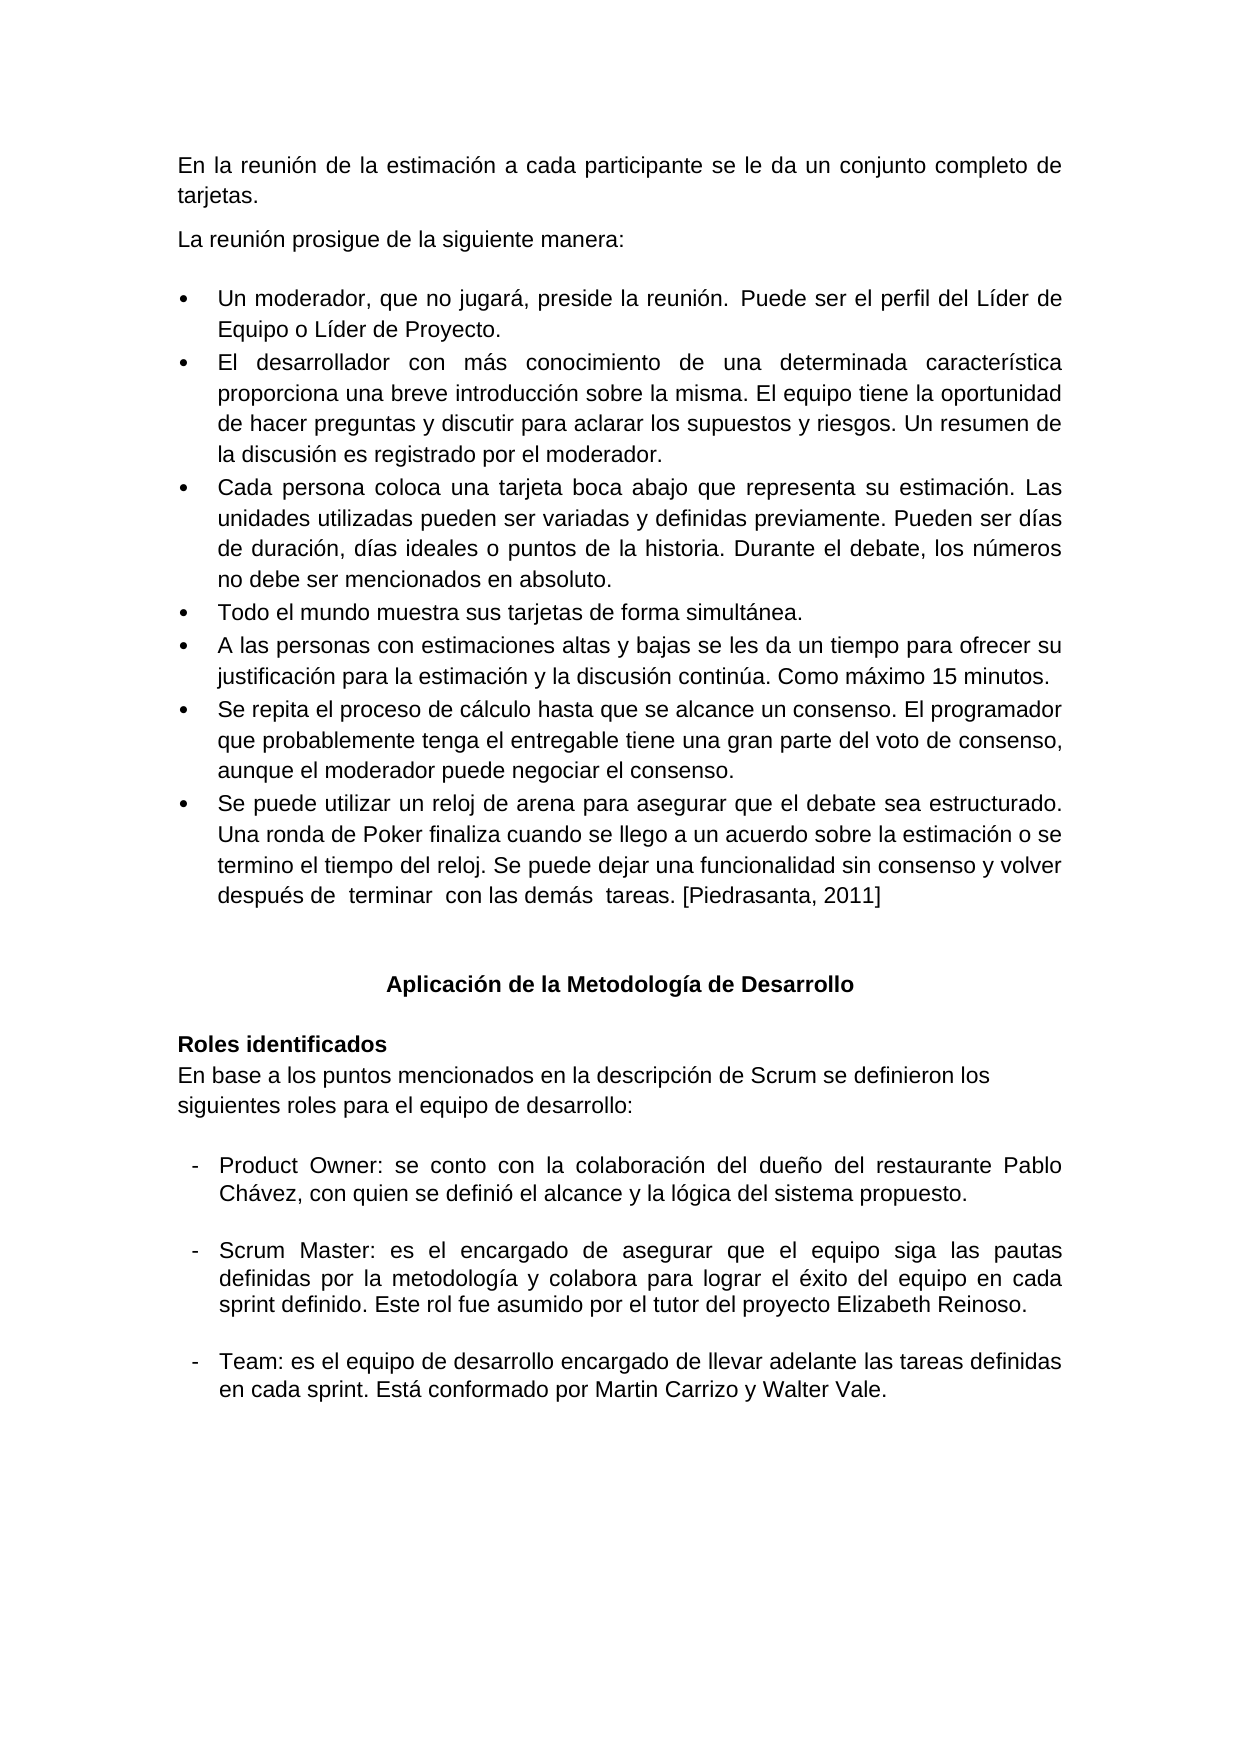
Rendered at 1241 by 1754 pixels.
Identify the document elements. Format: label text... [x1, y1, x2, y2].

list A las personas con estimaciones altas y bajas se les da un tiempo para ofrecer su justificación para la estimación y la discusión continúa. Como máximo 15 minutos. [180, 628, 1063, 689]
list Un moderador, que no jugará, preside la reunión. Puede ser el perfil del Líder de Equipo o Líder de Proyecto. [180, 281, 1063, 342]
list Team: es el equipo de desarrollo encargado de llevar adelante las tareas definidas en cada sprint. Está conformado por Martin Carrizo y Walter Vale. [191, 1345, 1063, 1402]
list El desarrollador con más conocimiento de una determinada característica proporciona una breve introducción sobre la misma. El equipo tiene la oportunidad de hacer preguntas y discutir para aclarar los supuestos y riesgos. Un resumen de la discusión es registrado por el moderador. [180, 345, 1063, 467]
list Todo el mundo muestra sus tarjetas de forma simultánea. [180, 595, 1063, 626]
list Cada persona coloca una tarjeta boca abajo que representa su estimación. Las unidades utilizadas pueden ser variadas y definidas previamente. Pueden ser días de duración, días ideales o puntos de la historia. Durante el debate, los números no debe ser mencionados en absoluto. [180, 470, 1063, 592]
text La reunión prosigue de la siguiente manera: [177, 221, 1063, 252]
text En base a los puntos mencionados en la descripción de Scrum se definieron los siguientes roles para el equipo de desarrollo: [177, 1062, 1063, 1118]
list Se repita el proceso de cálculo hasta que se alcance un consenso. El programador que probablemente tenga el entregable tiene una gran parte del voto de consenso, aunque el moderador puede negociar el consenso. [180, 692, 1063, 784]
text Aplicación de la Metodología de Desarrollo [177, 971, 1063, 997]
list Product Owner: se conto con la colaboración del dueño del restaurante Pablo Chávez, con quien se definió el alcance y la lógica del sistema propuesto. [191, 1149, 1063, 1207]
list Scrum Master: es el encargado de asegurar que el equipo siga las pautas definidas por la metodología y colabora para lograr el éxito del equipo en cada sprint definido. Este rol fue asumido por el tutor del proyecto Elizabeth Reinoso. [191, 1234, 1063, 1318]
text Roles identificados [177, 1031, 1063, 1058]
list Se puede utilizar un reloj de arena para asegurar que el debate sea estructurado. Una ronda de Poker finaliza cuando se llego a un acuerdo sobre la estimación o se termino el tiempo del reloj. Se puede dejar una funcionalidad sin consenso y volver después de terminar con las demás tareas. [Piedrasanta, 2011] [180, 786, 1063, 909]
text En la reunión de la estimación a cada participante se le da un conjunto completo de tarjetas. [177, 148, 1063, 209]
